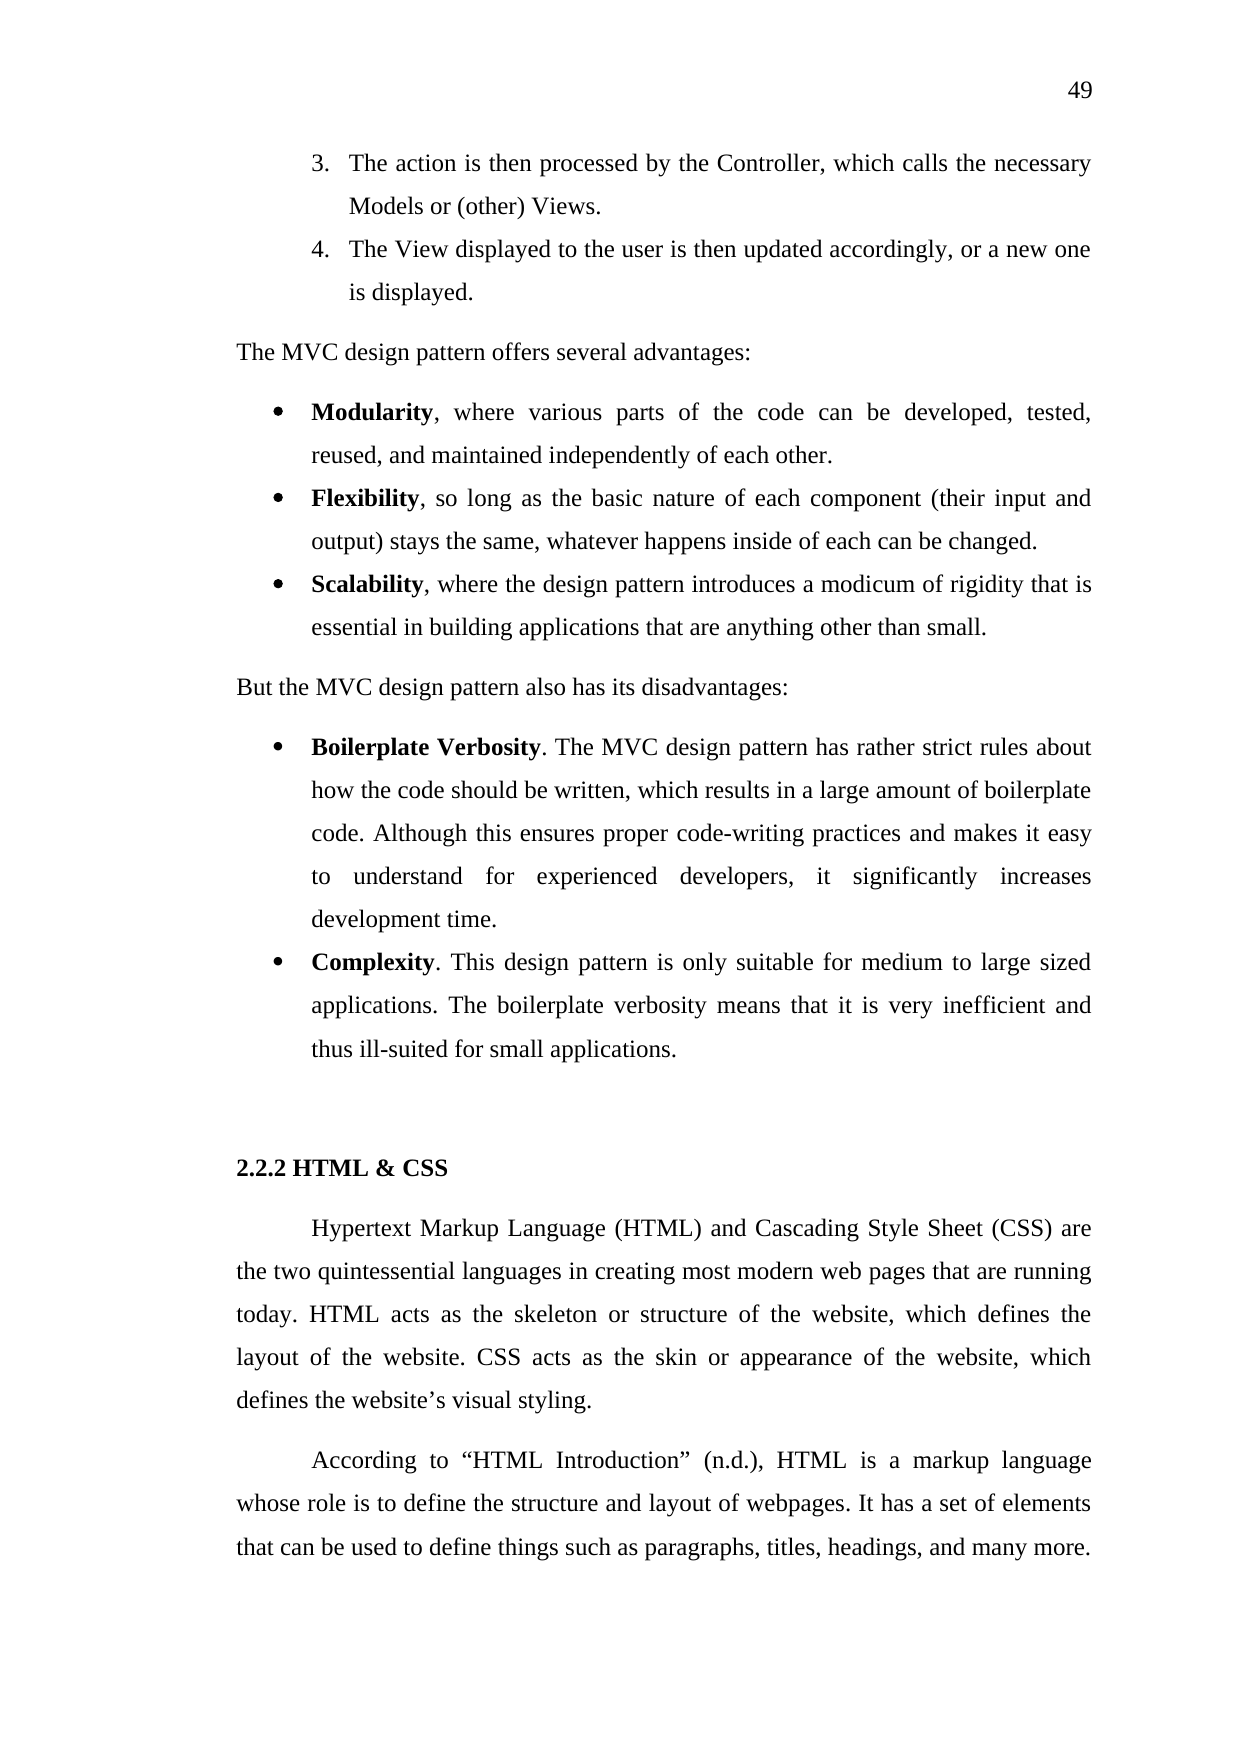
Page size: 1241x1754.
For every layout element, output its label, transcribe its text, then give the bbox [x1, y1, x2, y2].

text Hypertext Markup Language (HTML) and Cascading Style Sheet (CSS) are the two quintessential languages in creating most modern web pages that are running today. HTML acts as the skeleton or structure of the website, which defines the layout of the website. CSS acts as the skin or appearance of the website, which defines the website’s visual styling. [236, 1213, 1092, 1414]
list Boilerplate Verbosity. The MVC design pattern has rather strict rules about how the code should be written, which results in a large amount of boilerplate code. Although this ensures proper code-writing practices and makes it easy to understand for experienced developers, it significantly increases development time. [274, 732, 1092, 933]
list The action is then processed by the Controller, which calls the necessary Models or (other) Views. [311, 148, 1092, 219]
list The View displayed to the user is then updated accordingly, or a new one is displayed. [311, 234, 1092, 306]
text The MVC design pattern offers several advantages: [236, 337, 1092, 366]
subtitle 2.2.2 HTML & CSS [236, 1153, 1092, 1182]
list Modularity, where various parts of the code can be developed, tested, reused, and maintained independently of each other. [274, 397, 1092, 468]
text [236, 1445, 1092, 1560]
text But the MVC design pattern also has its disadvantages: [236, 672, 1092, 701]
list Scalability, where the design pattern introduces a modicum of rigidity that is essential in building applications that are anything other than small. [274, 569, 1092, 641]
list Complexity. This design pattern is only suitable for medium to large sized applications. The boilerplate verbosity means that it is very inefficient and thus ill-suited for small applications. [274, 947, 1092, 1062]
list Flexibility, so long as the basic nature of each component (their input and output) stays the same, whatever happens inside of each can be changed. [274, 483, 1092, 555]
